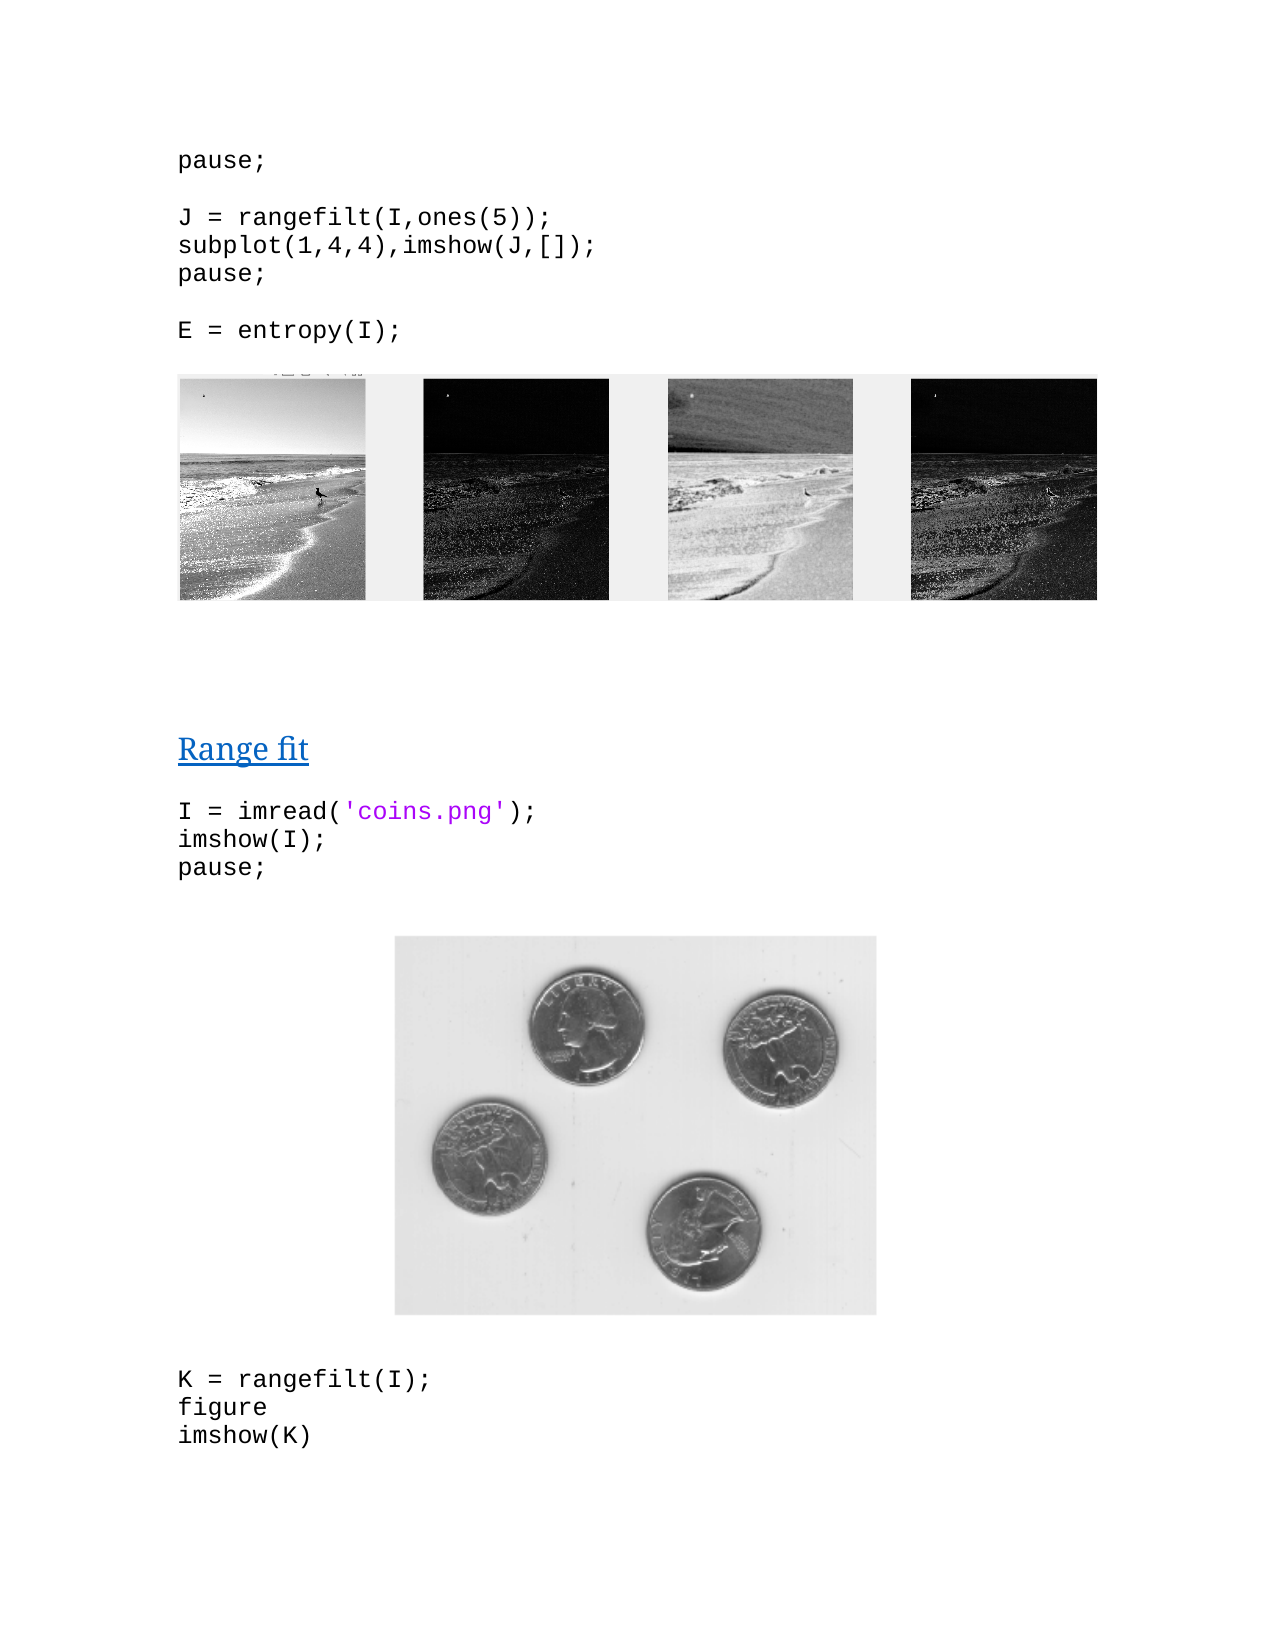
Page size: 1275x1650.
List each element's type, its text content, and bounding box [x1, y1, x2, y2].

text K = rangefilt(I); [177, 1366, 1098, 1395]
text pause; [177, 148, 1098, 176]
text figure [177, 1395, 1098, 1423]
text pause; [177, 261, 1098, 289]
picture [392, 930, 883, 1320]
text imshow(I); [177, 827, 1098, 855]
text subplot(1,4,4),imshow(J,[]); [177, 233, 1098, 261]
text E = entropy(I); [177, 318, 1098, 346]
text I = imread('coins.png'); [177, 798, 1098, 827]
text imshow(K) [177, 1423, 1098, 1451]
text pause; [177, 855, 1098, 883]
subtitle Range fit [177, 727, 1098, 770]
picture [177, 374, 1098, 601]
text J = rangefilt(I,ones(5)); [177, 204, 1098, 233]
